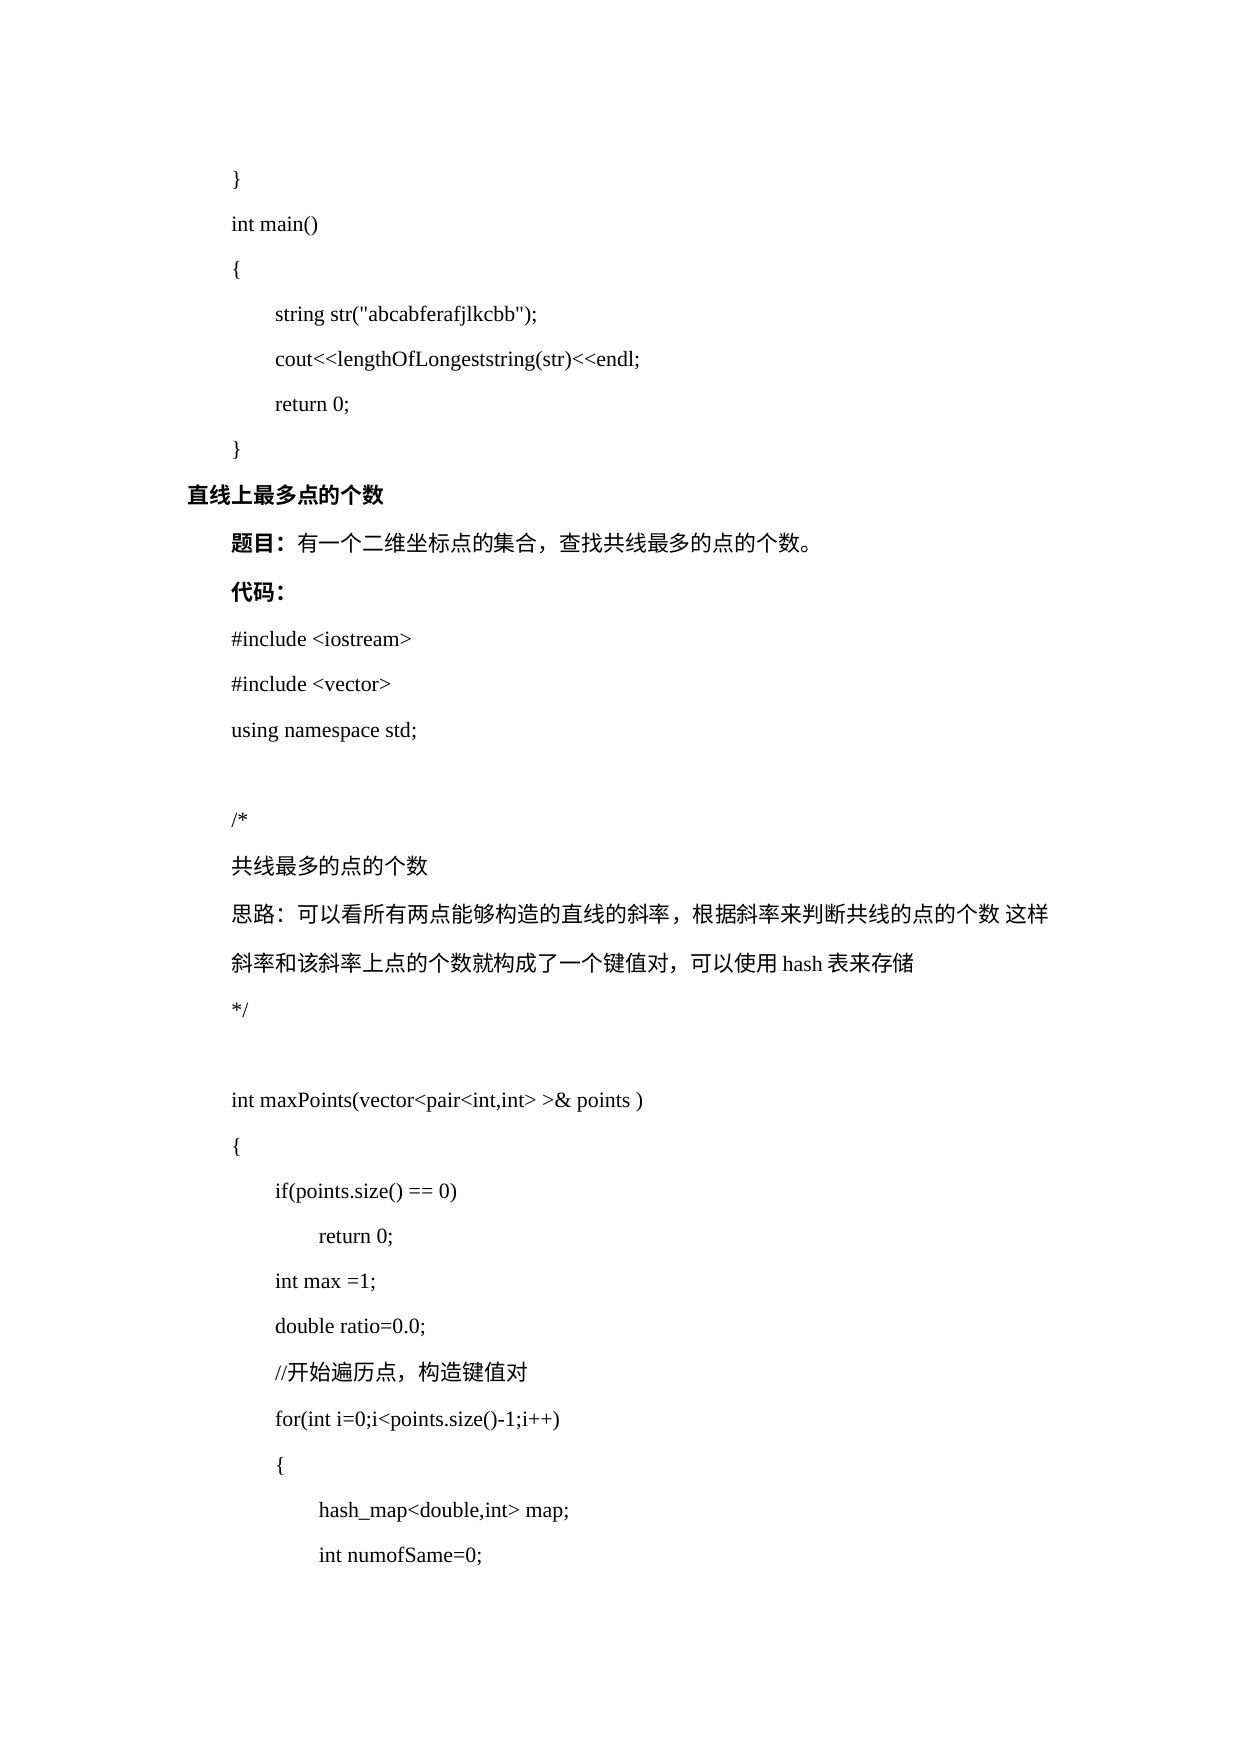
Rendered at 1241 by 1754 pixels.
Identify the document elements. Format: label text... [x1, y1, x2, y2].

text for(int i=0;i<points.size()-1;i++) [231, 1403, 1053, 1435]
text */ [231, 994, 1053, 1026]
text #include <iostream> [231, 623, 1053, 655]
text #include <vector> [231, 668, 1053, 700]
text cout<<lengthOfLongeststring(str)<<endl; [231, 342, 1053, 375]
text 代码： [187, 574, 1053, 607]
text } [231, 433, 1053, 465]
text int main() [231, 207, 1053, 239]
text double ratio=0.0; [231, 1309, 1053, 1342]
text using namespace std; [231, 713, 1053, 745]
text if(points.size() == 0) [231, 1174, 1053, 1207]
text //开始遍历点，构造键值对 [231, 1354, 1053, 1387]
text 思路：可以看所有两点能够构造的直线的斜率，根据斜率来判断共线的点的个数 这样斜率和该斜率上点的个数就构成了一个键值对，可以使用hash表来存储 [231, 897, 1053, 978]
text /* [231, 803, 1053, 836]
text hash_map<double,int> map; [231, 1493, 1053, 1526]
text return 0; [231, 1219, 1053, 1252]
text { [231, 1448, 1053, 1480]
text return 0; [231, 387, 1053, 420]
subtitle 直线上最多点的个数 [187, 478, 1053, 510]
text { [231, 252, 1053, 285]
text int max =1; [231, 1264, 1053, 1297]
text 题目：有一个二维坐标点的集合，查找共线最多的点的个数。 [187, 526, 1053, 558]
text int maxPoints(vector<pair<int,int> >& points ) [231, 1084, 1053, 1116]
text { [231, 1129, 1053, 1161]
text string str("abcabferafjlkcbb"); [231, 297, 1053, 330]
text 共线最多的点的个数 [231, 848, 1053, 881]
text } [231, 162, 1053, 194]
text int numofSame=0; [231, 1538, 1053, 1571]
